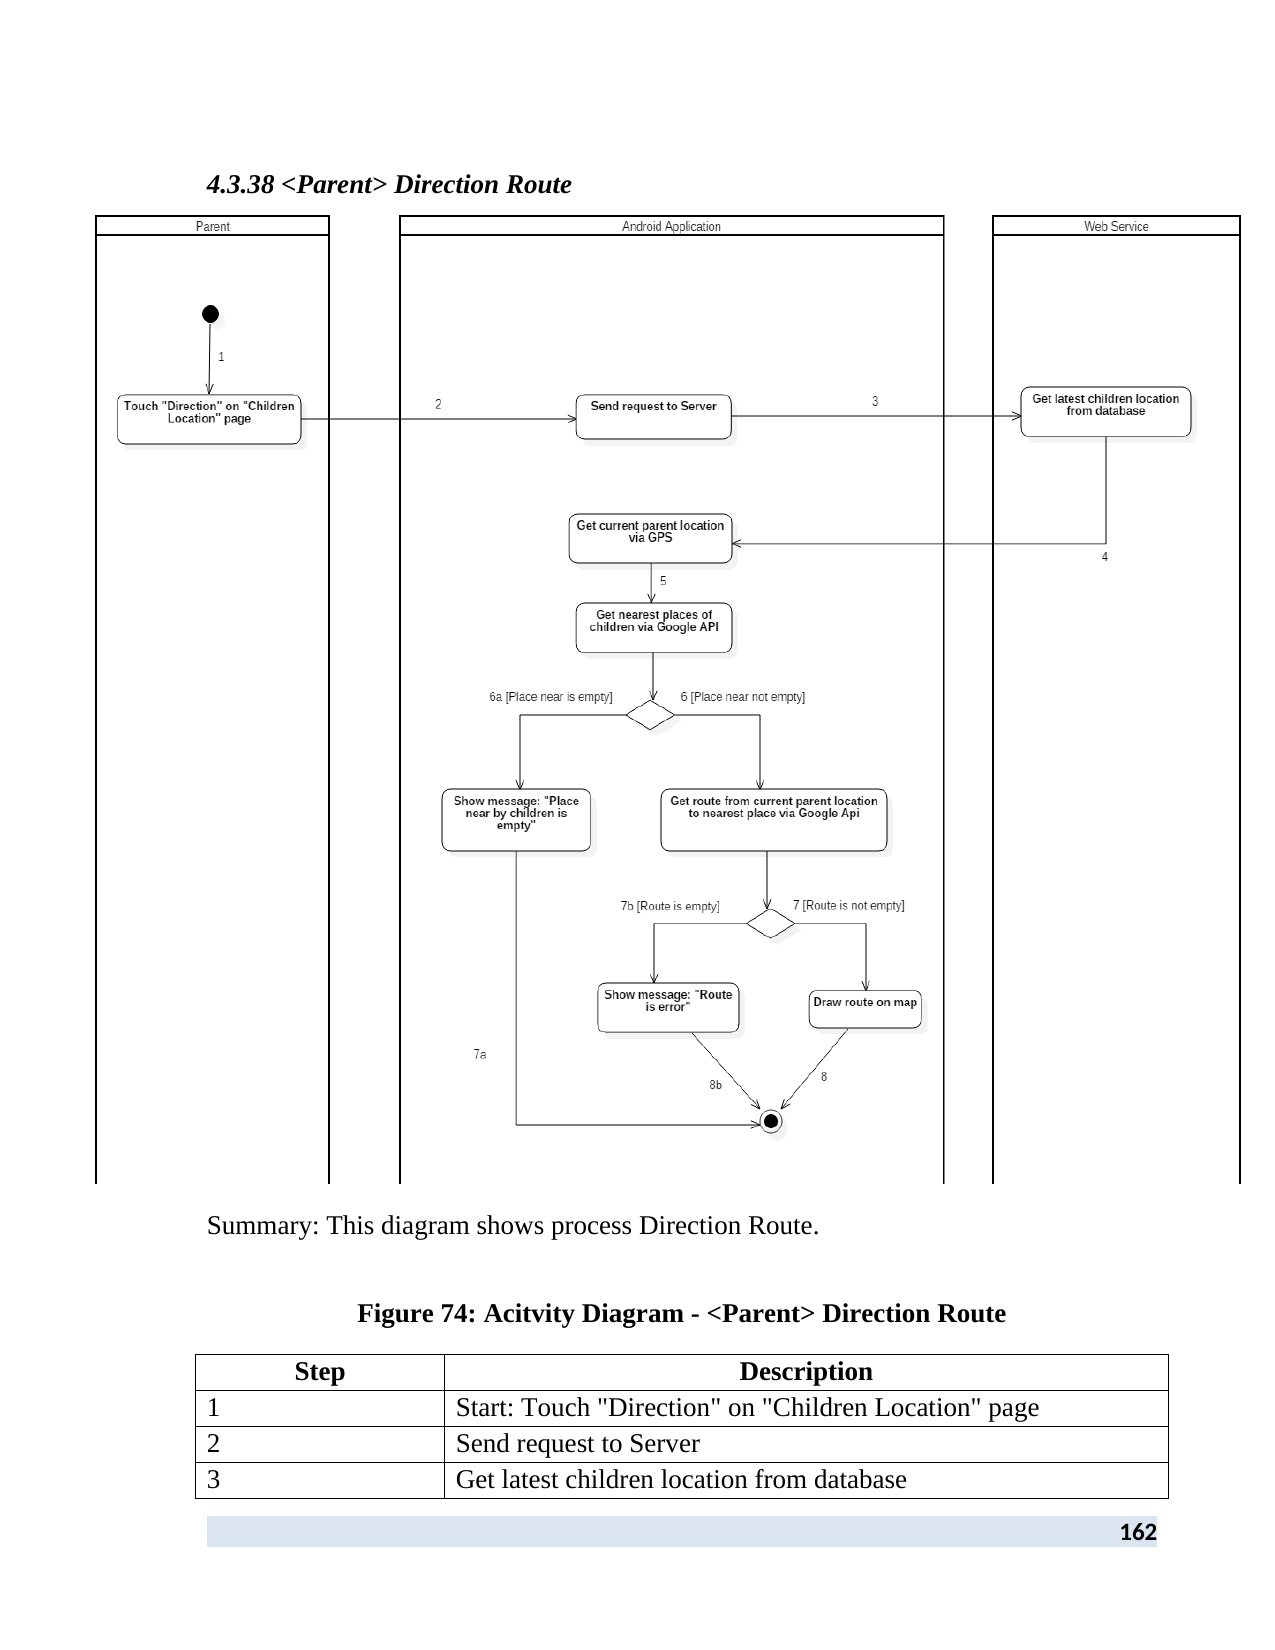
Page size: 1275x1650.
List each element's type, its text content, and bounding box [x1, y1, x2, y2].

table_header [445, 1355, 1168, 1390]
text Summary: This diagram shows process Direction Route. [207, 1191, 1157, 1240]
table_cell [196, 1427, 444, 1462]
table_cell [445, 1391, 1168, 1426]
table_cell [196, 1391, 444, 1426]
subtitle 4.3.38 <Parent> Direction Route [207, 168, 1157, 199]
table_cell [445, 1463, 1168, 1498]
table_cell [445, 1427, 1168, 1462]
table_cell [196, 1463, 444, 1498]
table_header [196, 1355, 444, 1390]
text Figure 74: Acitvity Diagram - <Parent> Direction Route [207, 1297, 1157, 1328]
picture [87, 206, 1245, 1191]
